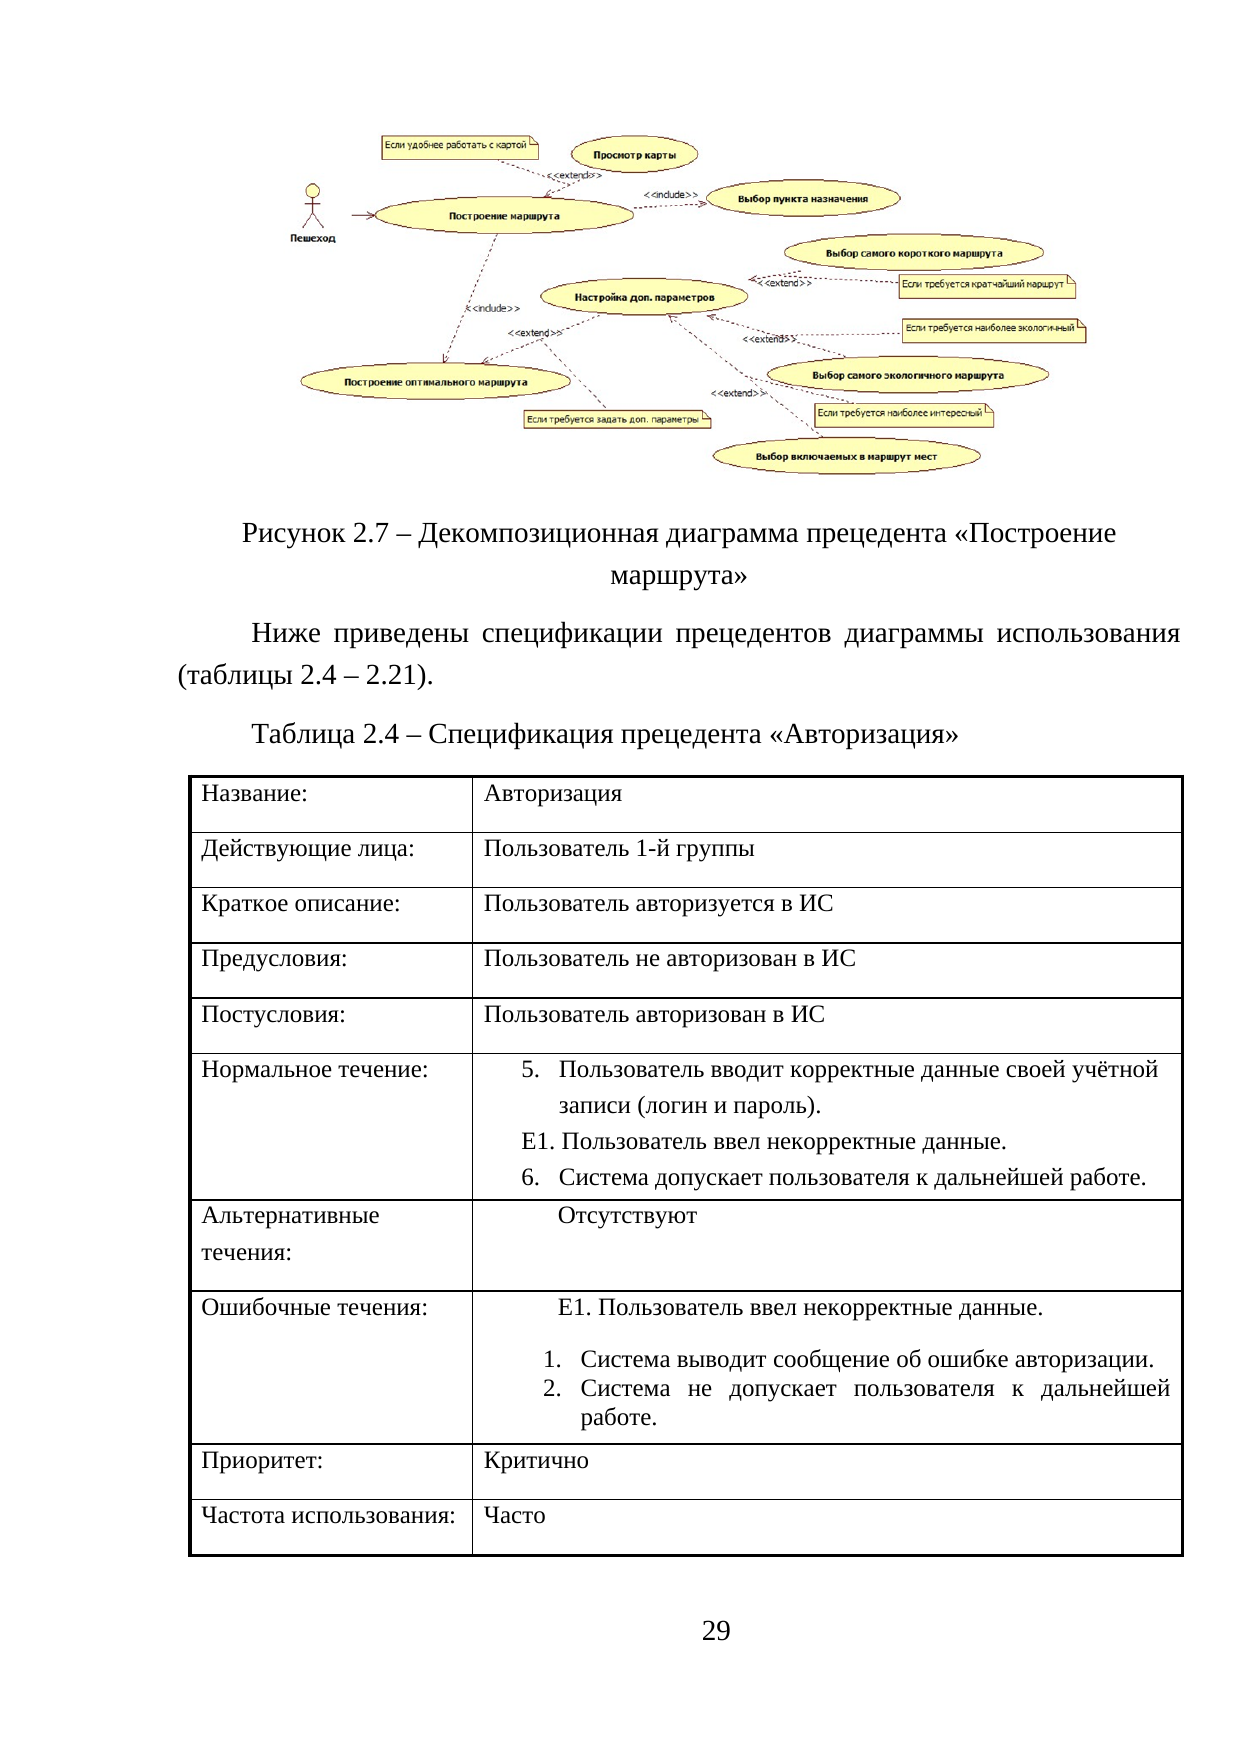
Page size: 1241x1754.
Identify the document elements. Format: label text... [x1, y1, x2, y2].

table_cell Постусловия: [192, 999, 472, 1053]
table_cell Предусловия: [192, 944, 472, 997]
table_cell Частота использования: [192, 1500, 472, 1554]
text Таблица 2.4 – Спецификация прецедента «Авторизация» [177, 716, 1181, 749]
text Рисунок 2.7 – Декомпозиционная диаграмма прецедента «Построение маршрута» [177, 515, 1181, 591]
table_cell Пользователь авторизуется в ИС [473, 888, 1181, 942]
table_cell Отсутствуют [473, 1201, 1181, 1290]
table_cell Действующие лица: [192, 833, 472, 887]
table_cell Часто [473, 1500, 1181, 1554]
text Ниже приведены спецификации прецедентов диаграммы использования (таблицы 2.4 – 2.21). [177, 616, 1181, 691]
table_cell Нормальное течение: [192, 1054, 472, 1199]
table_header Название: [192, 778, 472, 831]
table_cell Пользователь 1-й группы [473, 833, 1181, 887]
picture [256, 118, 1103, 491]
table_cell Пользователь авторизован в ИС [473, 999, 1181, 1053]
table_cell Альтернативные течения: [192, 1201, 472, 1290]
table_cell Ошибочные течения: [192, 1292, 472, 1443]
table_header Авторизация [473, 778, 1181, 831]
table_cell Пользователь вводит корректные данные своей учётной записи (логин и пароль). Е1. Пользователь ввел некорректные данные. Система допускает пользователя к дальнейшей работе. [473, 1054, 1181, 1199]
table_cell Е1. Пользователь ввел некорректные данные. Система выводит сообщение об ошибке авторизации. Система не допускает пользователя к дальнейшей работе. [473, 1292, 1181, 1443]
table_cell Пользователь не авторизован в ИС [473, 944, 1181, 997]
table_cell Приоритет: [192, 1445, 472, 1498]
table_cell Краткое описание: [192, 888, 472, 942]
table_cell Критично [473, 1445, 1181, 1498]
